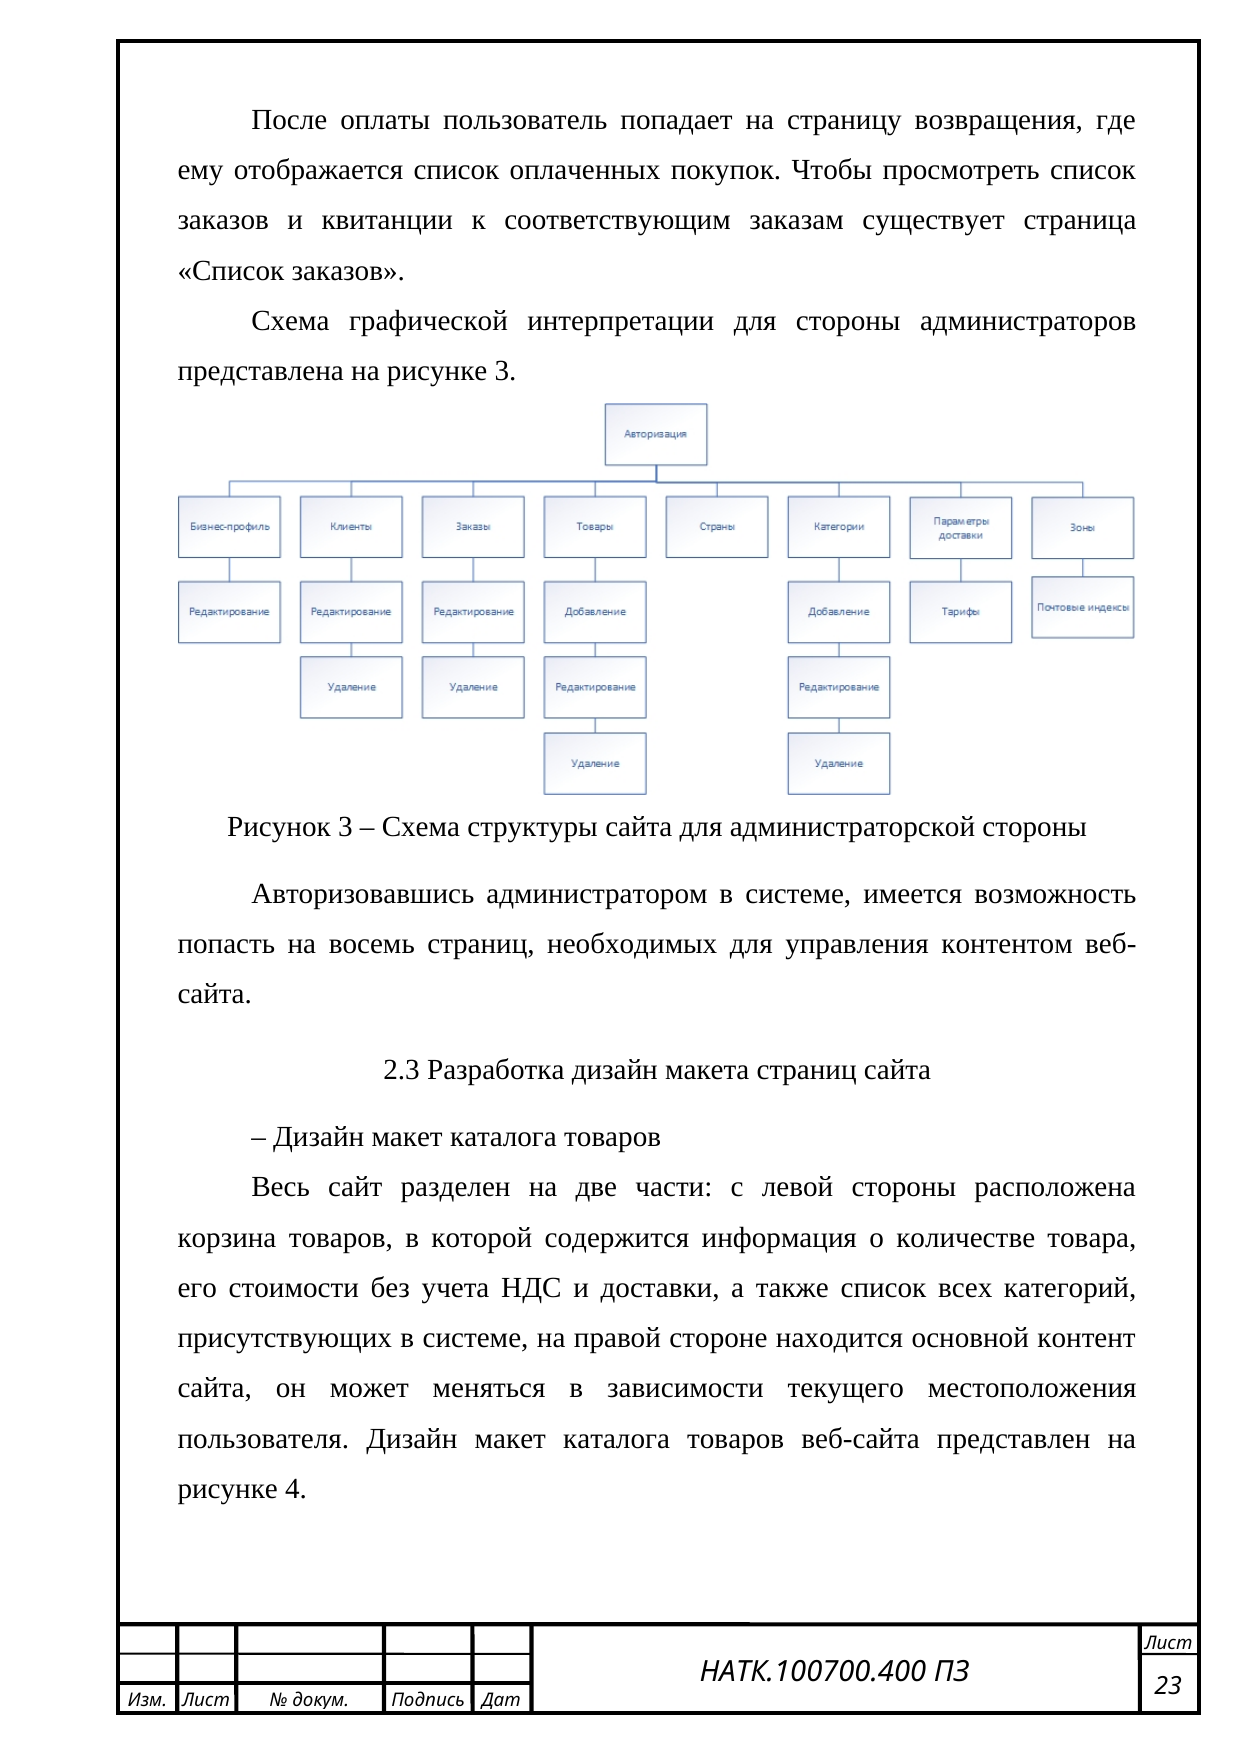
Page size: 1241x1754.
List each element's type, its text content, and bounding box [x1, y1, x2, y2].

text 2.3 Разработка дизайн макета страниц сайта [177, 1052, 1137, 1086]
text Рисунок 3 – Схема структуры сайта для администраторской стороны [177, 809, 1137, 842]
picture [177, 403, 1136, 795]
text ‒ Дизайн макет каталога товаров [177, 1119, 1137, 1153]
text Весь сайт разделен на две части: с левой стороны расположена корзина товаров, в которой содержится информация о количестве товара, его стоимости без учета НДС и доставки, а также список всех категорий, присутствующих в системе, на правой стороне находится основной контент сайта, он может меняться в зависимости текущего местоположения пользователя. Дизайн макет каталога товаров веб-сайта представлен на рисунке 4. [177, 1169, 1137, 1505]
text Схема графической интерпретации для стороны администраторов представлена на рисунке 3. [177, 303, 1137, 387]
text Авторизовавшись администратором в системе, имеется возможность попасть на восемь страниц, необходимых для управления контентом веб-сайта. [177, 876, 1137, 1010]
text После оплаты пользователь попадает на страницу возвращения, где ему отображается список оплаченных покупок. Чтобы просмотреть список заказов и квитанции к соответствующим заказам существует страница «Список заказов». [177, 102, 1137, 286]
